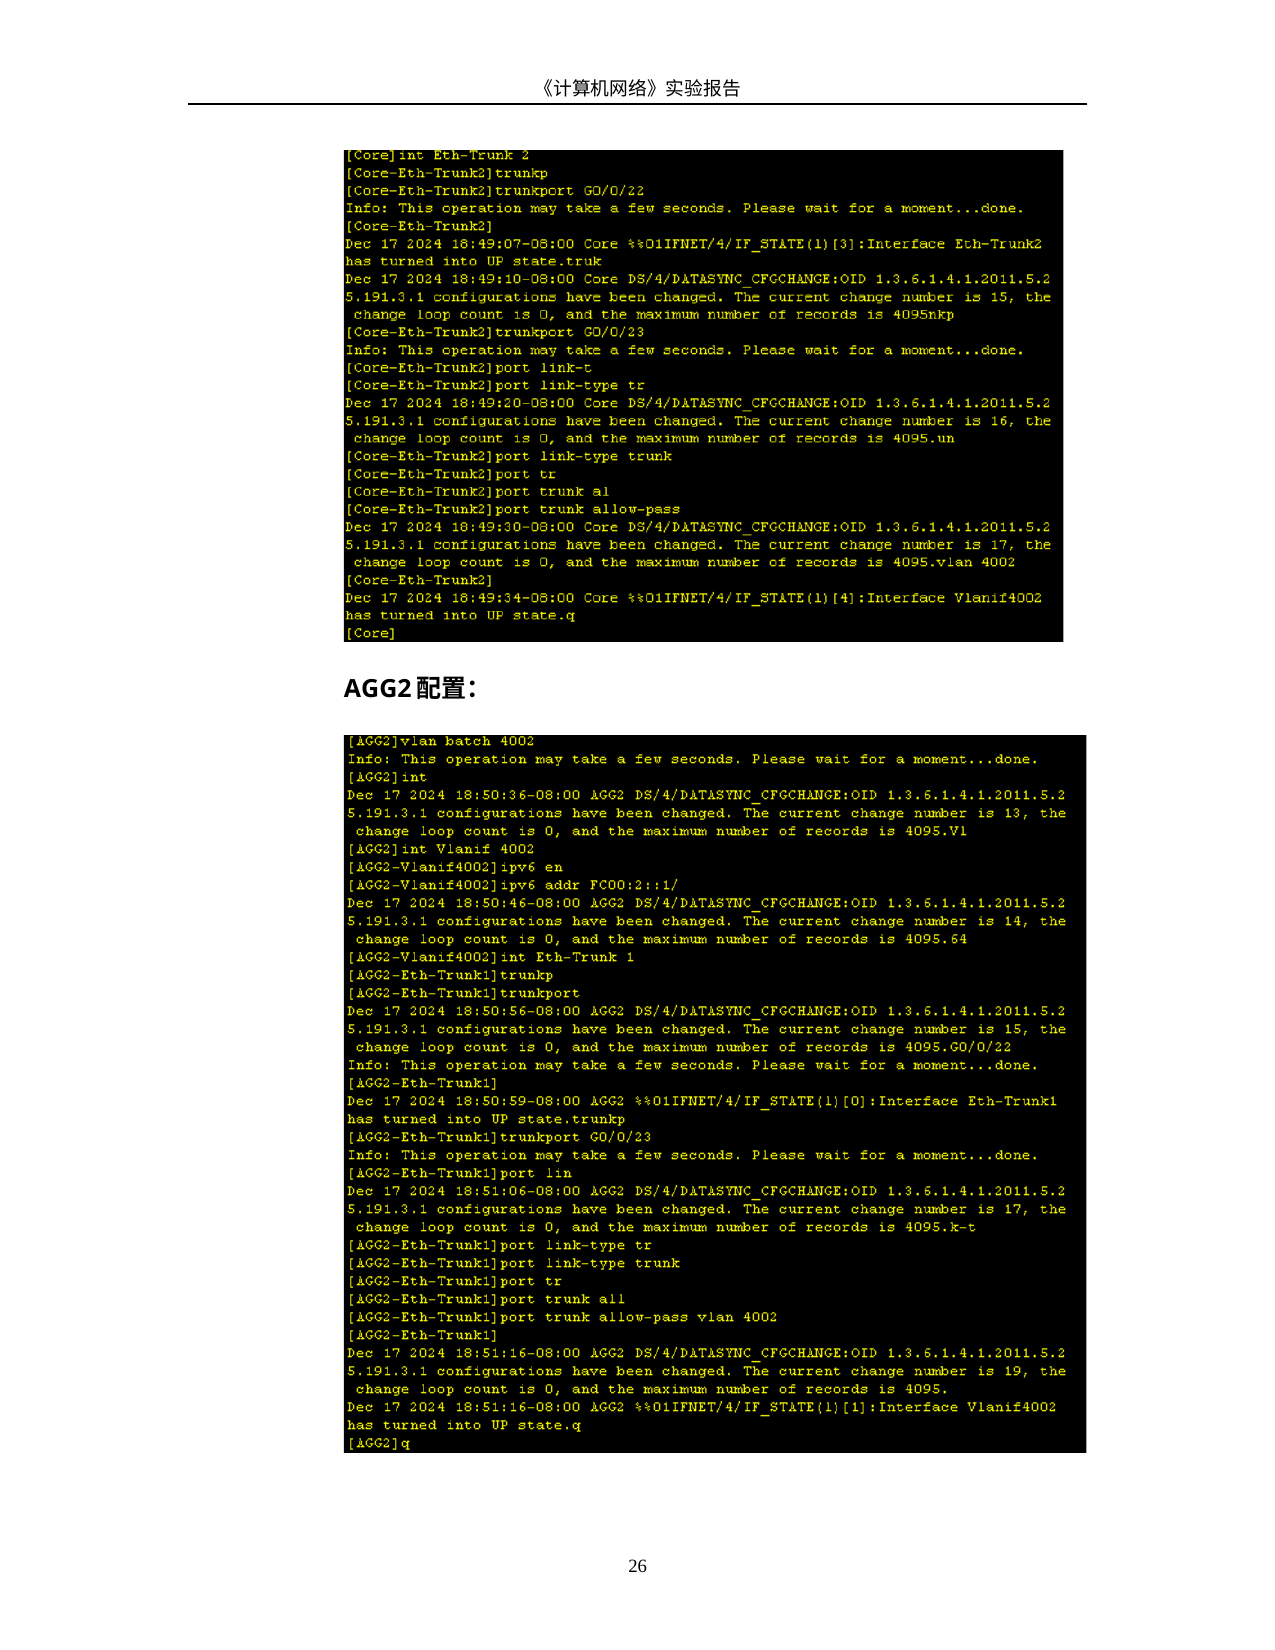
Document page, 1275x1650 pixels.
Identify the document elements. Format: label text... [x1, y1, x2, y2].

list AGG2配置： [344, 668, 1087, 704]
picture [343, 150, 1064, 642]
picture [343, 735, 1087, 1453]
